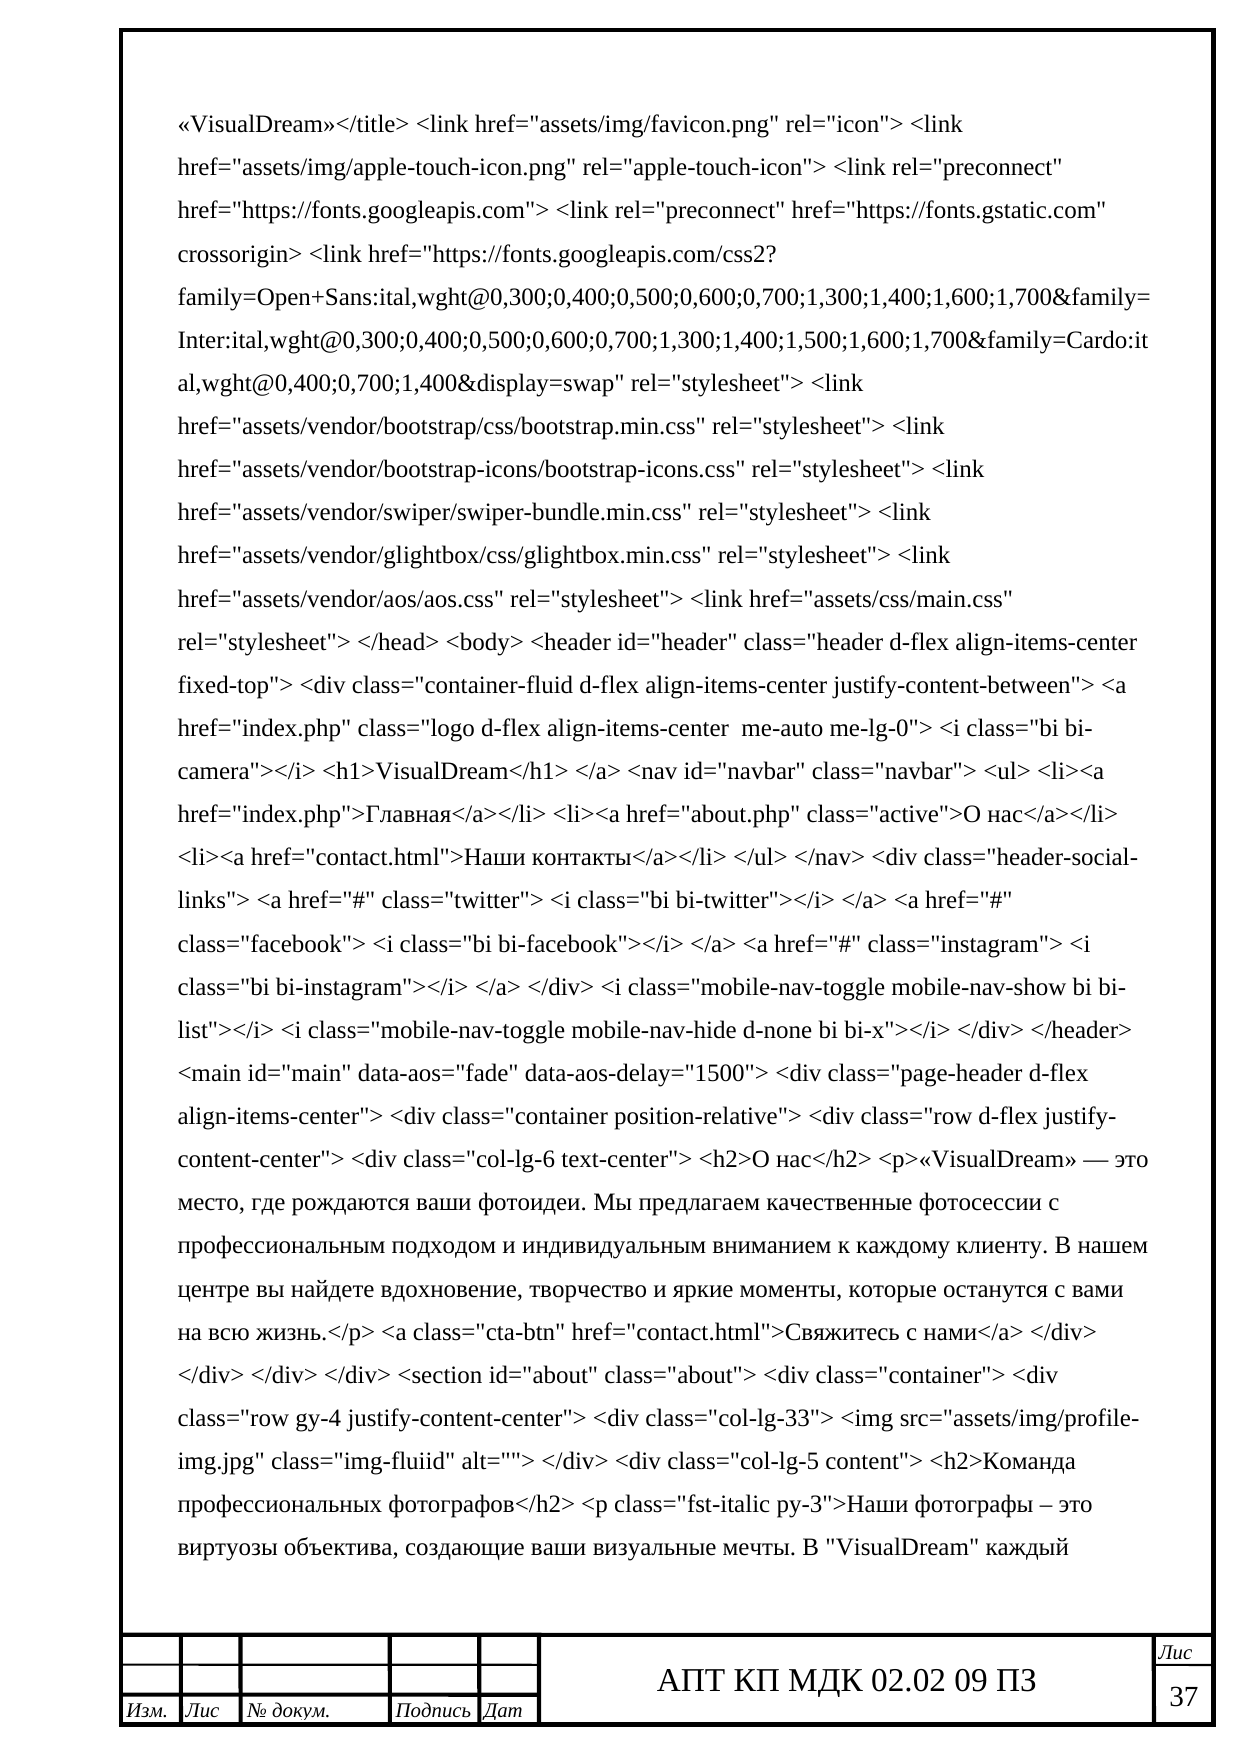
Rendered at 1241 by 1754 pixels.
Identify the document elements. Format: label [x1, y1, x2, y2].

text [177, 109, 1152, 1561]
